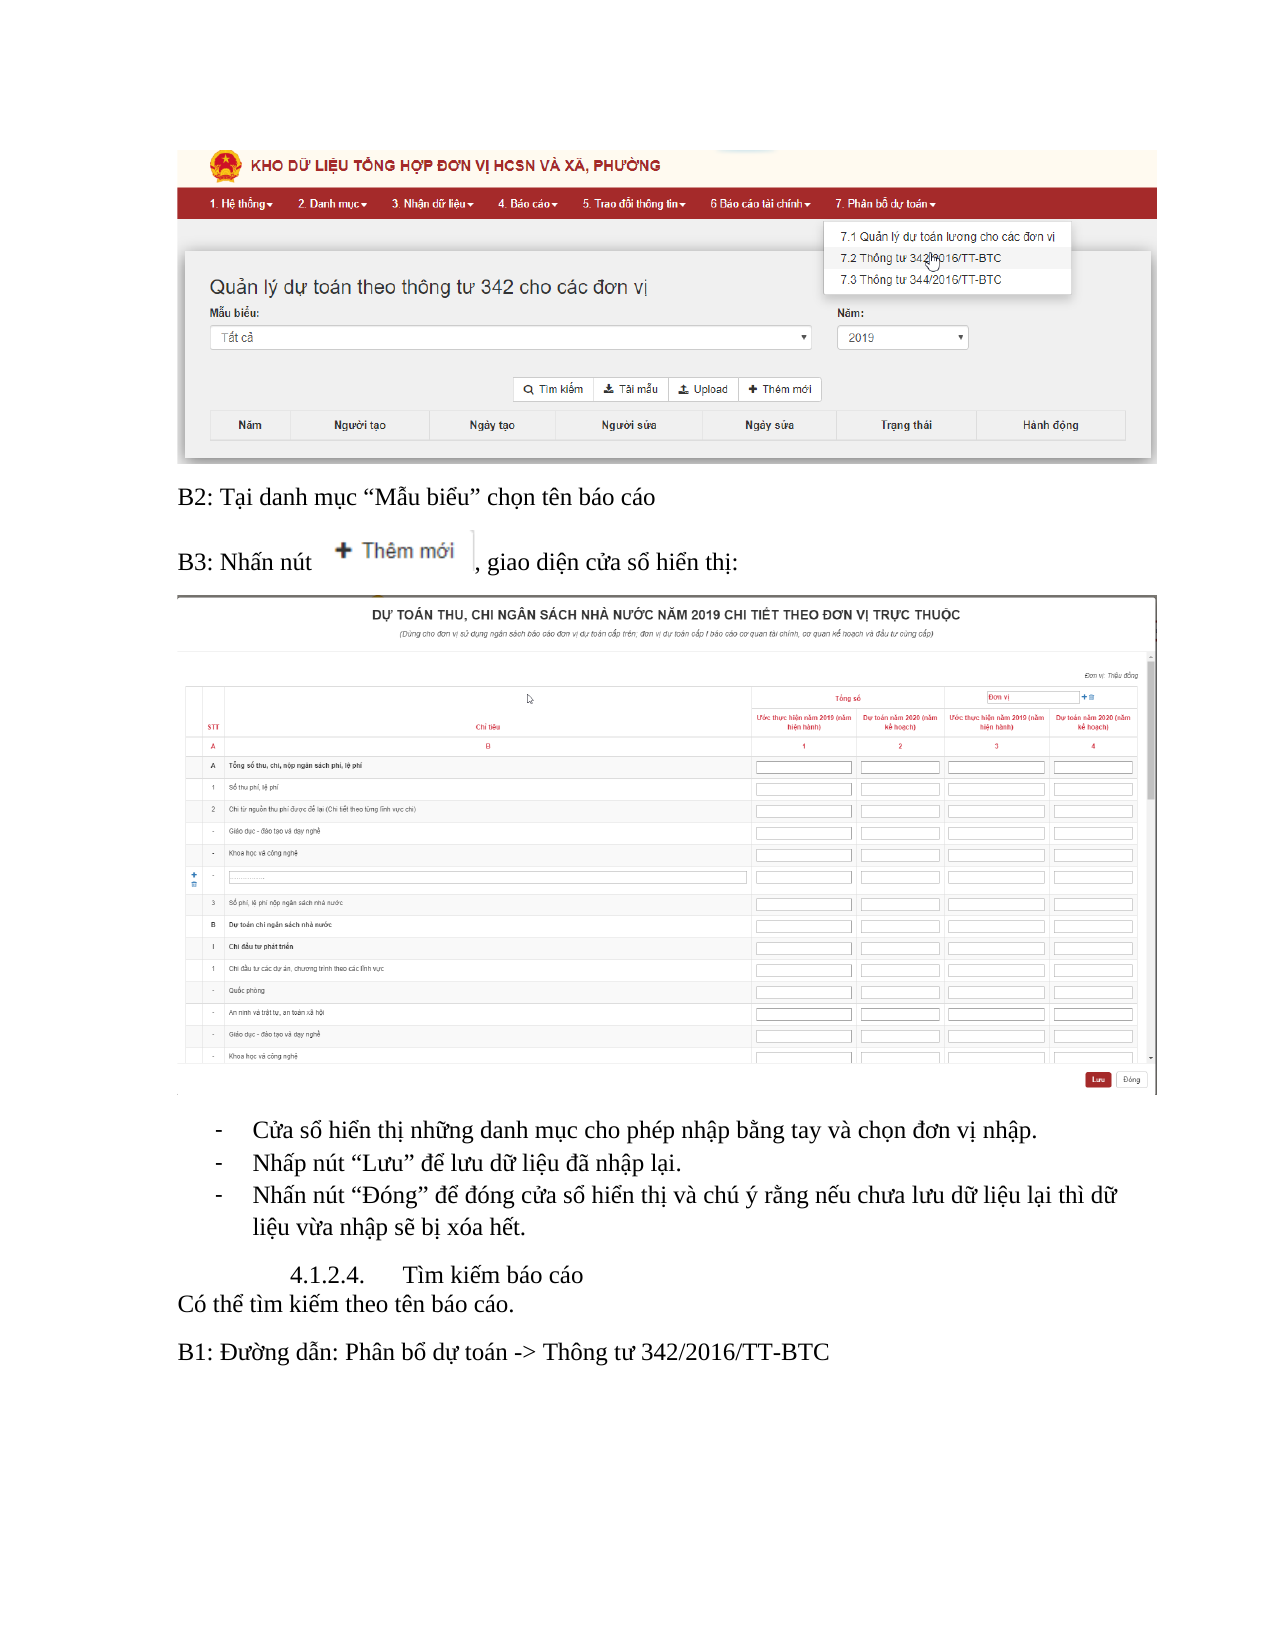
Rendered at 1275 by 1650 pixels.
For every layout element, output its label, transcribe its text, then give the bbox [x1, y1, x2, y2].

text B2: Tại danh mục “Mẫu biểu” chọn tên báo cáo [177, 482, 1157, 511]
text B1: Đường dẫn: Phân bổ dự toán -> Thông tư 342/2016/TT-BTC [177, 1337, 1157, 1365]
text Có thể tìm kiếm theo tên báo cáo. [177, 1289, 1157, 1318]
list Nhấn nút “Đóng” để đóng cửa sổ hiển thị và chú ý rằng nếu chưa lưu dữ liệu lại thì dữ liệu vừa nhập sẽ bị xóa hết. [215, 1179, 1157, 1241]
list Nhấp nút “Lưu” để lưu dữ liệu đã nhập lại. [215, 1147, 1157, 1177]
text B3: Nhấn nút , giao diện cửa sổ hiển thị: [177, 530, 1157, 576]
picture [177, 595, 1157, 1095]
picture [177, 150, 1157, 464]
text Tìm kiếm báo cáo [290, 1260, 1157, 1289]
picture [318, 530, 475, 571]
list Cửa sổ hiển thị những danh mục cho phép nhập bằng tay và chọn đơn vị nhập. [215, 1114, 1157, 1144]
